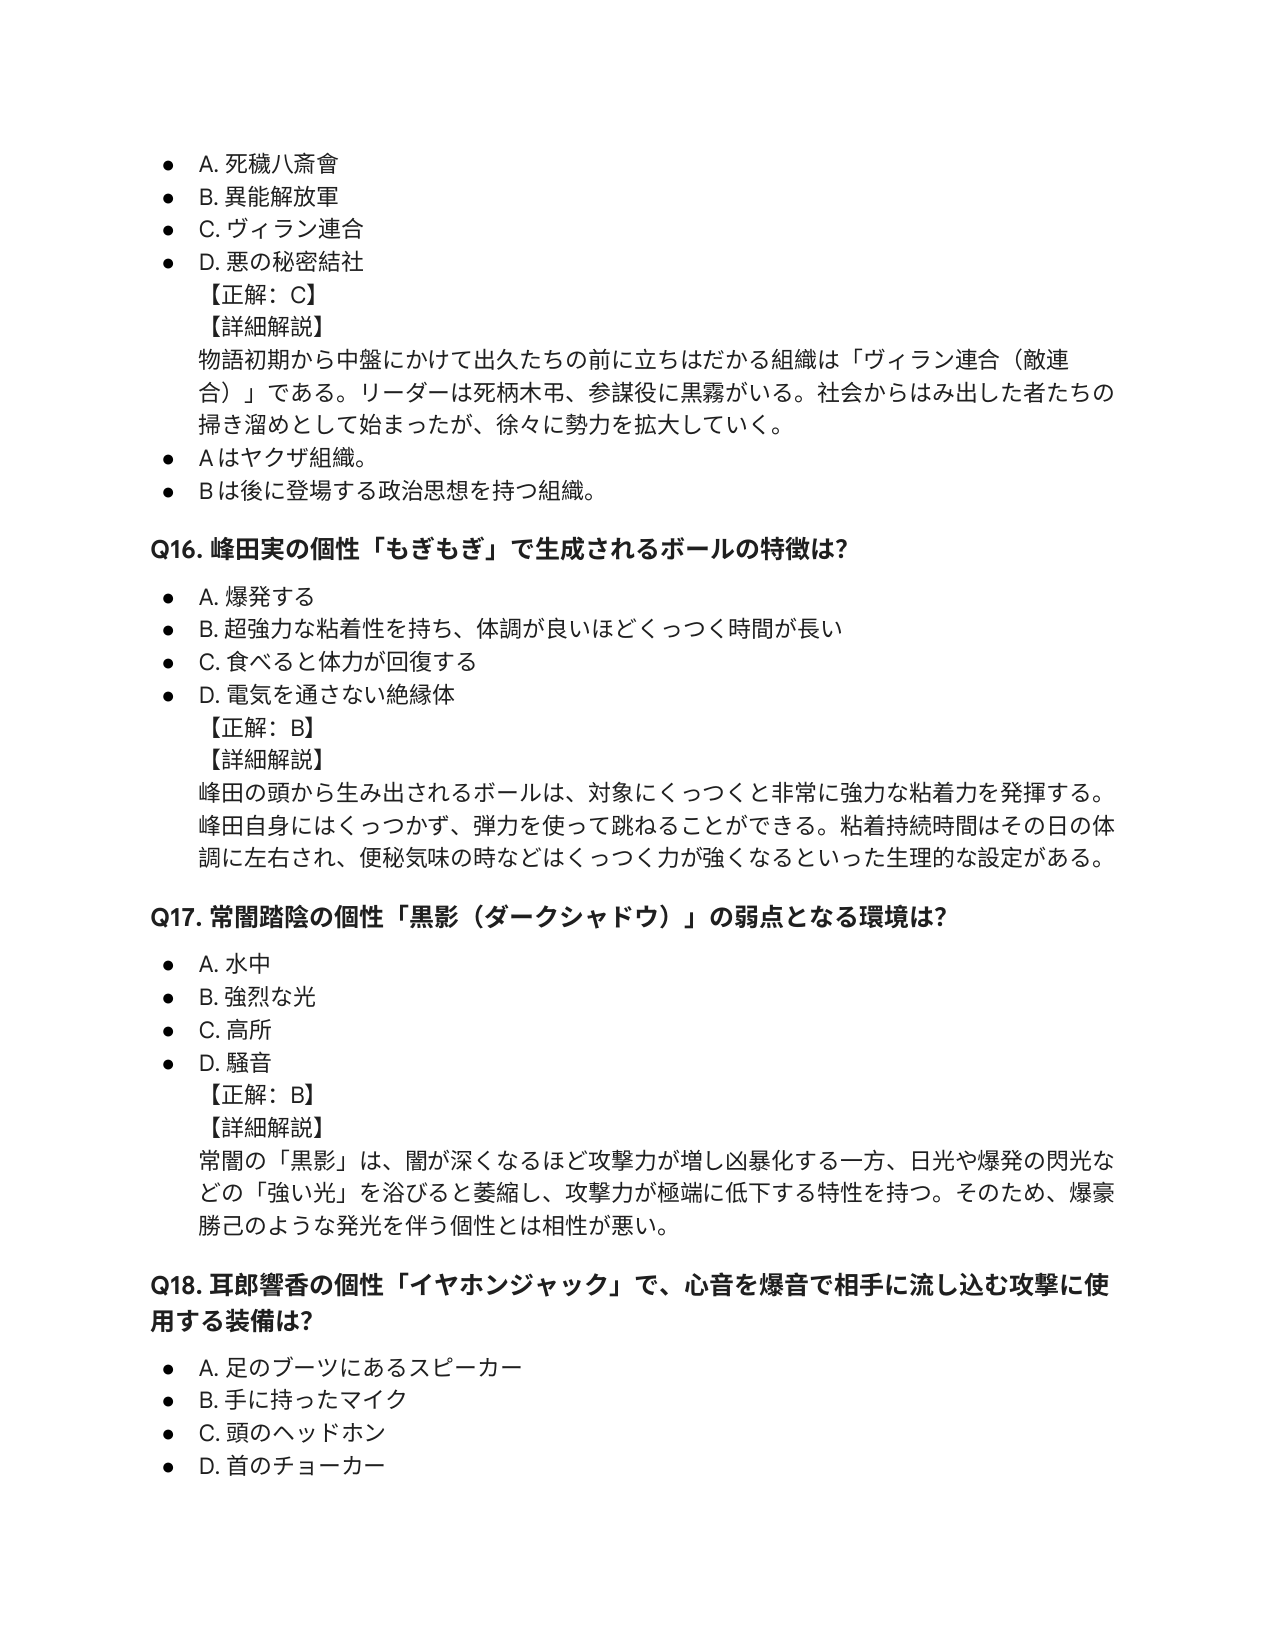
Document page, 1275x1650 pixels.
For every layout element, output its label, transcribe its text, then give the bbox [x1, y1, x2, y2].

list D. 悪の秘密結社 【正解：C】 【詳細解説】 物語初期から中盤にかけて出久たちの前に立ちはだかる組織は「ヴィラン連合（敵連合）」である。リーダーは死柄木弔、参謀役に黒霧がいる。社会からはみ出した者たちの掃き溜めとして始まったが、徐々に勢力を拡大していく。 [161, 248, 1125, 440]
list A. 死穢八斎會 [161, 150, 1125, 179]
list A. 足のブーツにあるスピーカー [161, 1354, 1125, 1383]
list D. 電気を通さない絶縁体 【正解：B】 【詳細解説】 峰田の頭から生み出されるボールは、対象にくっつくと非常に強力な粘着力を発揮する。峰田自身にはくっつかず、弾力を使って跳ねることができる。粘着持続時間はその日の体調に左右され、便秘気味の時などはくっつく力が強くなるといった生理的な設定がある。 [161, 681, 1125, 873]
list C. 食べると体力が回復する [161, 648, 1125, 677]
list Bは後に登場する政治思想を持つ組織。 [161, 477, 1125, 506]
list B. 手に持ったマイク [161, 1387, 1125, 1415]
list A. 水中 [161, 951, 1125, 979]
list Aはヤクザ組織。 [161, 444, 1125, 473]
list C. 頭のヘッドホン [161, 1419, 1125, 1448]
list A. 爆発する [161, 583, 1125, 612]
subtitle Q17. 常闇踏陰の個性「黒影（ダークシャドウ）」の弱点となる環境は？ [150, 902, 1125, 934]
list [161, 1452, 1125, 1481]
subtitle Q16. 峰田実の個性「もぎもぎ」で生成されるボールの特徴は？ [150, 535, 1125, 566]
list D. 騒音 【正解：B】 【詳細解説】 常闇の「黒影」は、闇が深くなるほど攻撃力が増し凶暴化する一方、日光や爆発の閃光などの「強い光」を浴びると萎縮し、攻撃力が極端に低下する特性を持つ。そのため、爆豪勝己のような発光を伴う個性とは相性が悪い。 [161, 1049, 1125, 1241]
list C. ヴィラン連合 [161, 215, 1125, 244]
list B. 超強力な粘着性を持ち、体調が良いほどくっつく時間が長い [161, 616, 1125, 644]
list B. 異能解放軍 [161, 183, 1125, 211]
list C. 高所 [161, 1016, 1125, 1045]
subtitle Q18. 耳郎響香の個性「イヤホンジャック」で、心音を爆音で相手に流し込む攻撃に使用する装備は？ [150, 1270, 1125, 1337]
list B. 強烈な光 [161, 983, 1125, 1012]
